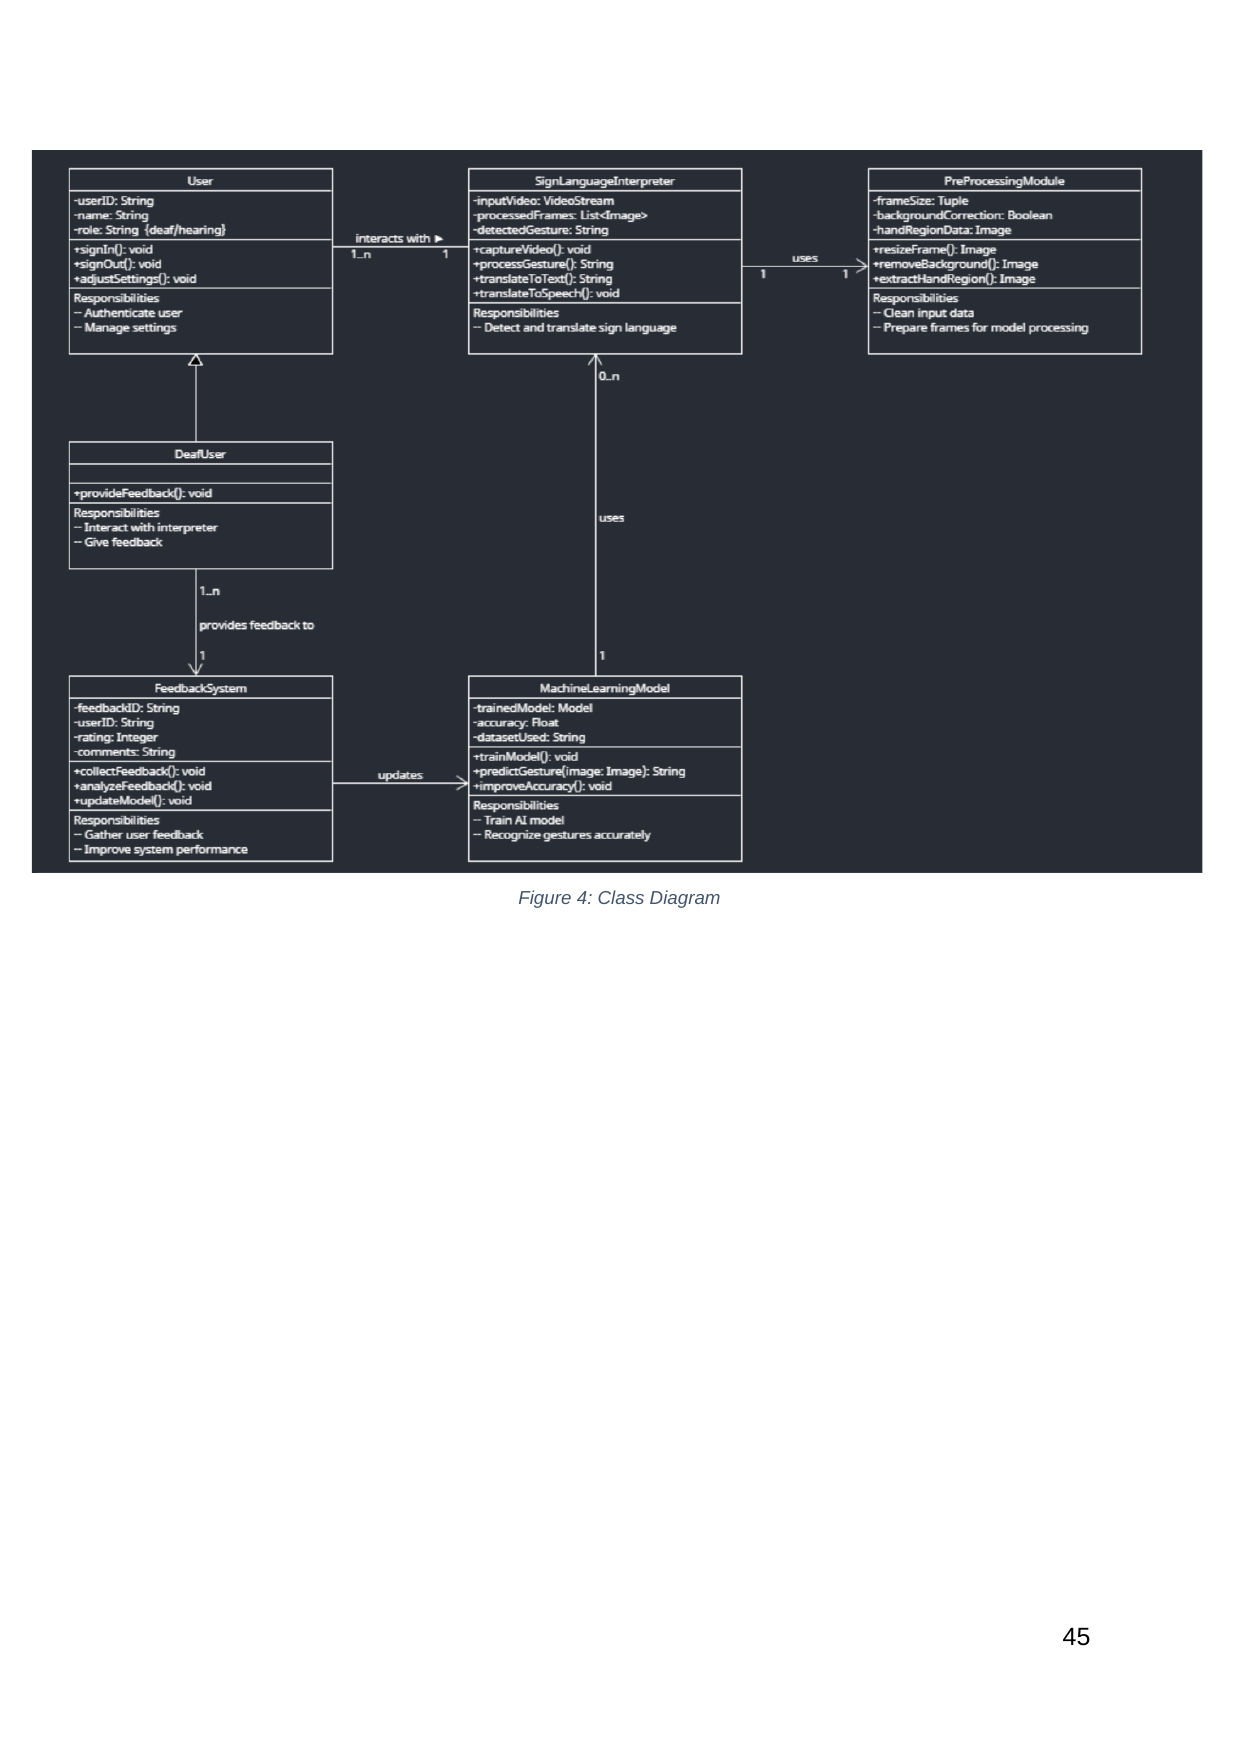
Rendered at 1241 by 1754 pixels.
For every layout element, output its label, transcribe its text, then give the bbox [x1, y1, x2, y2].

picture [31, 150, 1203, 873]
